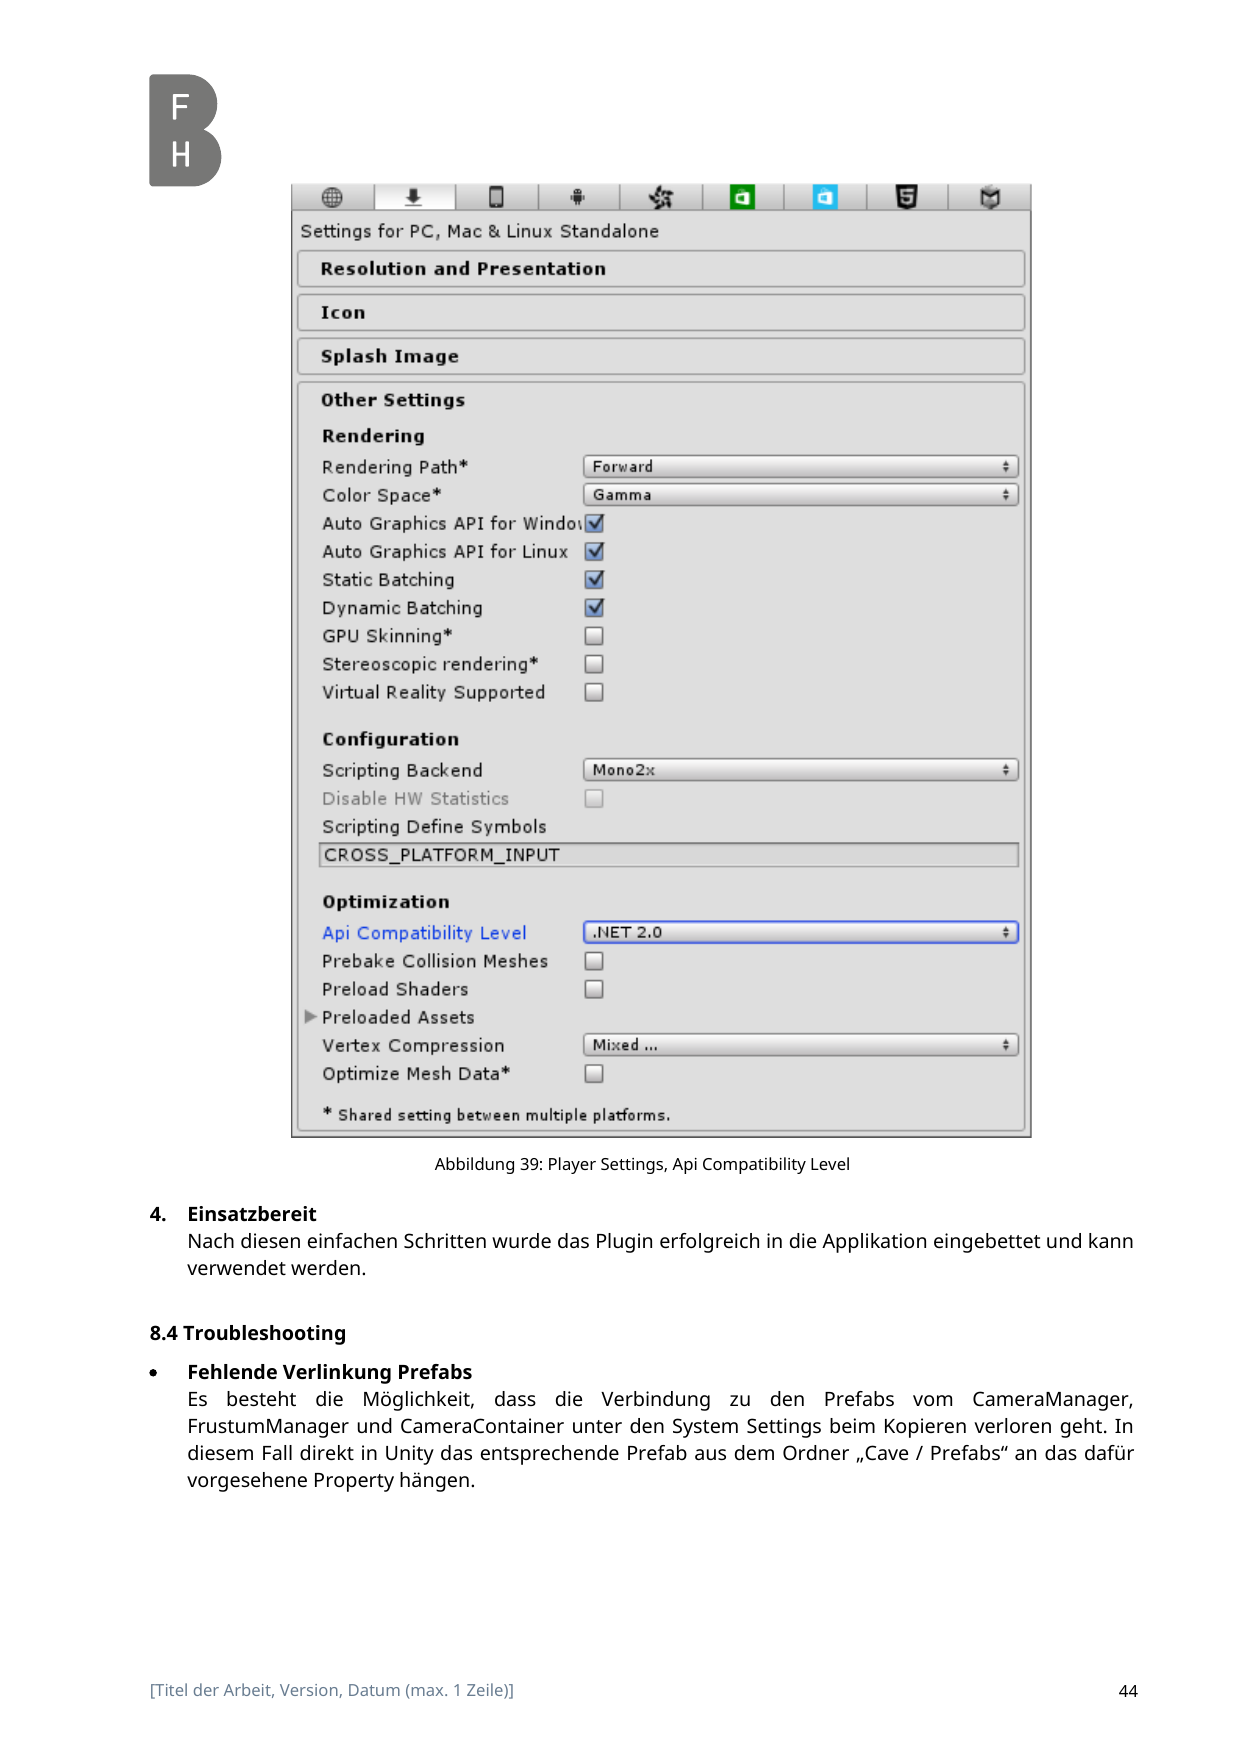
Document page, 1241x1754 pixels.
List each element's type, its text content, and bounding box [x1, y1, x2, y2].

text Abbildung 39: Player Settings, Api Compatibility Level [149, 1150, 1136, 1176]
subtitle Troubleshooting [149, 1319, 1136, 1346]
list Nach diesen einfachen Schritten wurde das Plugin erfolgreich in die Applikation eingebettet und kann verwendet werden. [187, 1228, 1136, 1282]
list Fehlende Verlinkung Prefabs [149, 1359, 1136, 1386]
picture [291, 183, 1032, 1138]
list Einsatzbereit [149, 1201, 1136, 1228]
text Es besteht die Möglichkeit, dass die Verbindung zu den Prefabs vom CameraManager, FrustumManager und CameraContainer unter den System Settings beim Kopieren verloren geht. In diesem Fall direkt in Unity das entsprechende Prefab aus dem Ordner „Cave / Prefabs“ an das dafür vorgesehene Property hängen. [187, 1386, 1136, 1493]
